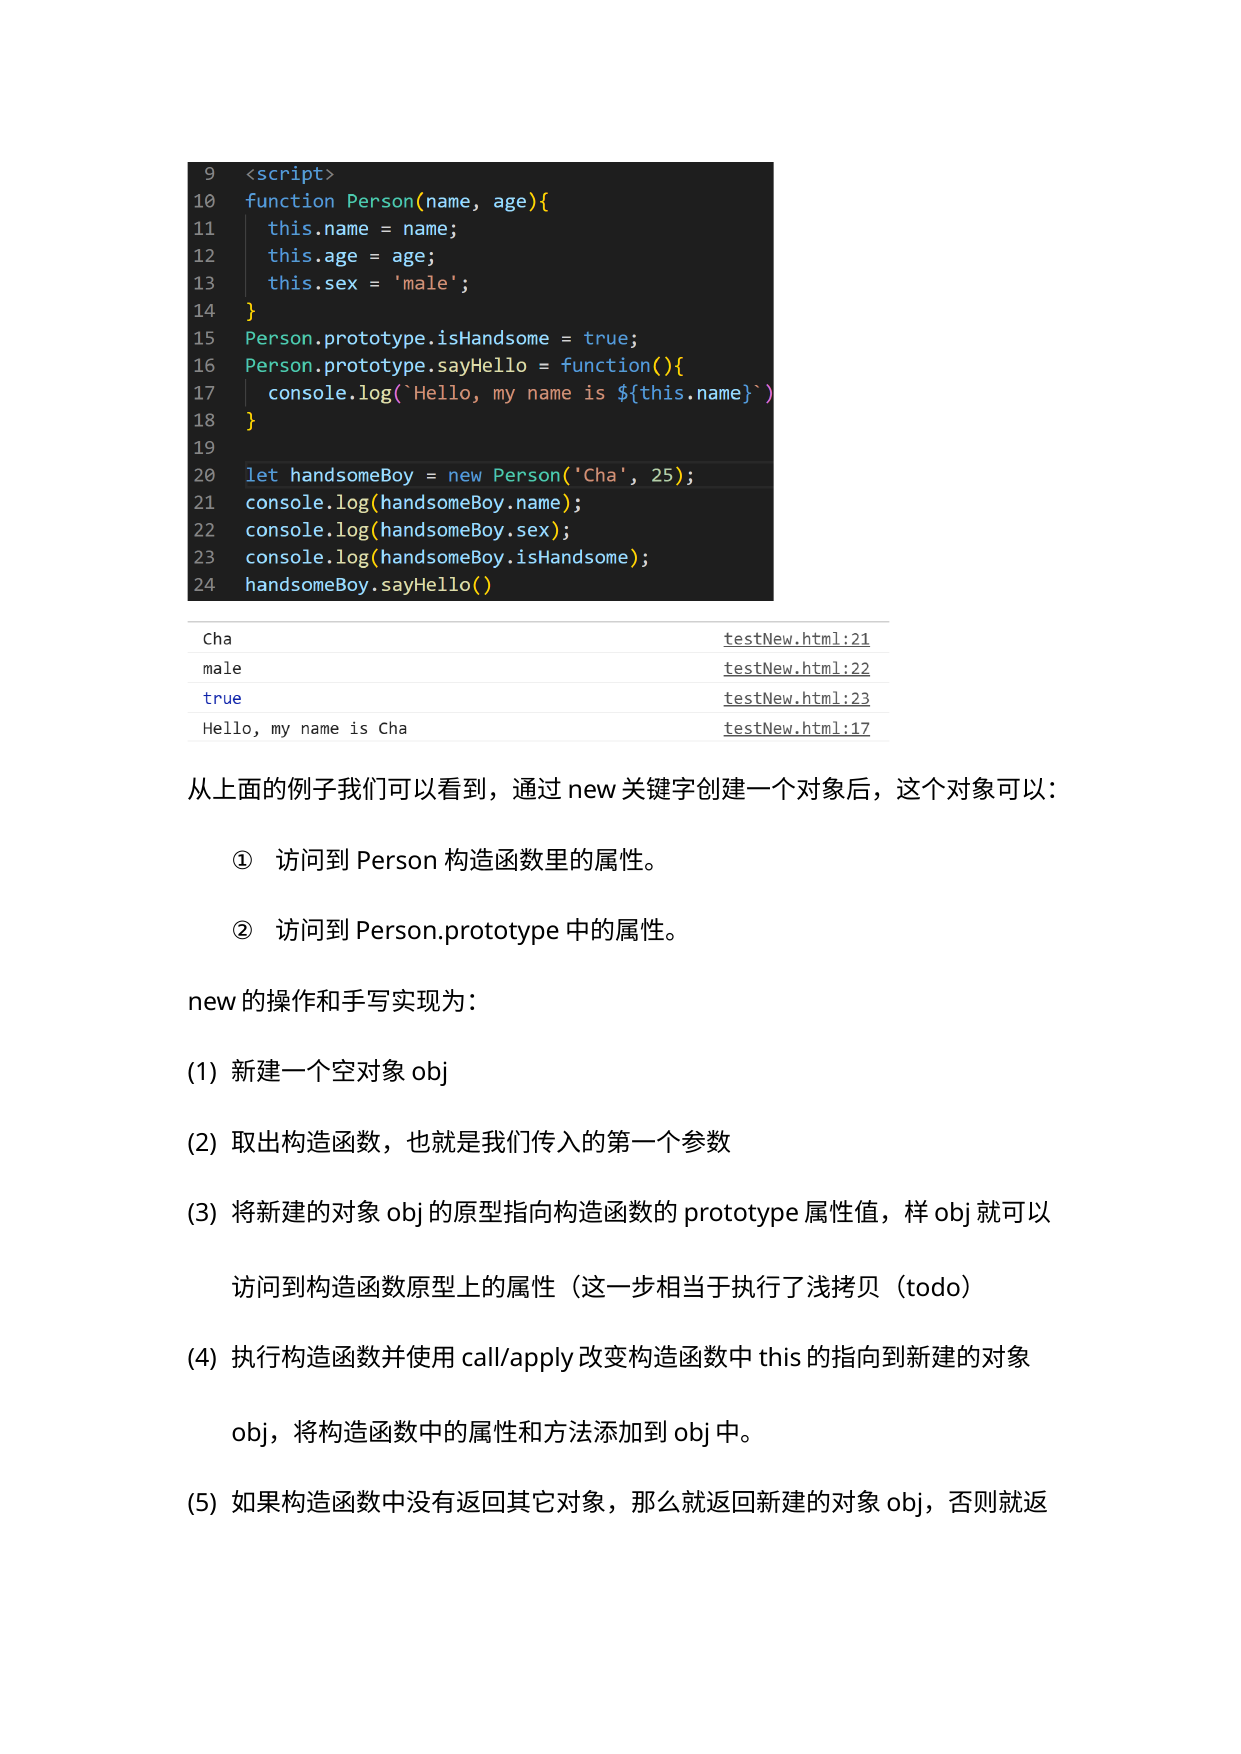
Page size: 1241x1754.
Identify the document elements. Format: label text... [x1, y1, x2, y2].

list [187, 1468, 1053, 1533]
list 将新建的对象obj的原型指向构造函数的prototype属性值，样obj就可以访问到构造函数原型上的属性（这一步相当于执行了浅拷贝（todo） [187, 1178, 1053, 1318]
text new的操作和手写实现为： [187, 967, 1053, 1032]
list 访问到Person.prototype中的属性。 [231, 896, 1053, 961]
picture [187, 162, 774, 601]
list 取出构造函数，也就是我们传入的第一个参数 [187, 1108, 1053, 1173]
list 新建一个空对象obj [187, 1037, 1053, 1102]
picture [187, 621, 890, 742]
list 访问到 Person 构造函数里的属性。 [231, 826, 1053, 891]
list 执行构造函数并使用call/apply改变构造函数中this的指向到新建的对象obj，将构造函数中的属性和方法添加到obj中。 [187, 1323, 1053, 1463]
text 从上面的例子我们可以看到，通过new关键字创建一个对象后，这个对象可以： [187, 756, 1053, 821]
